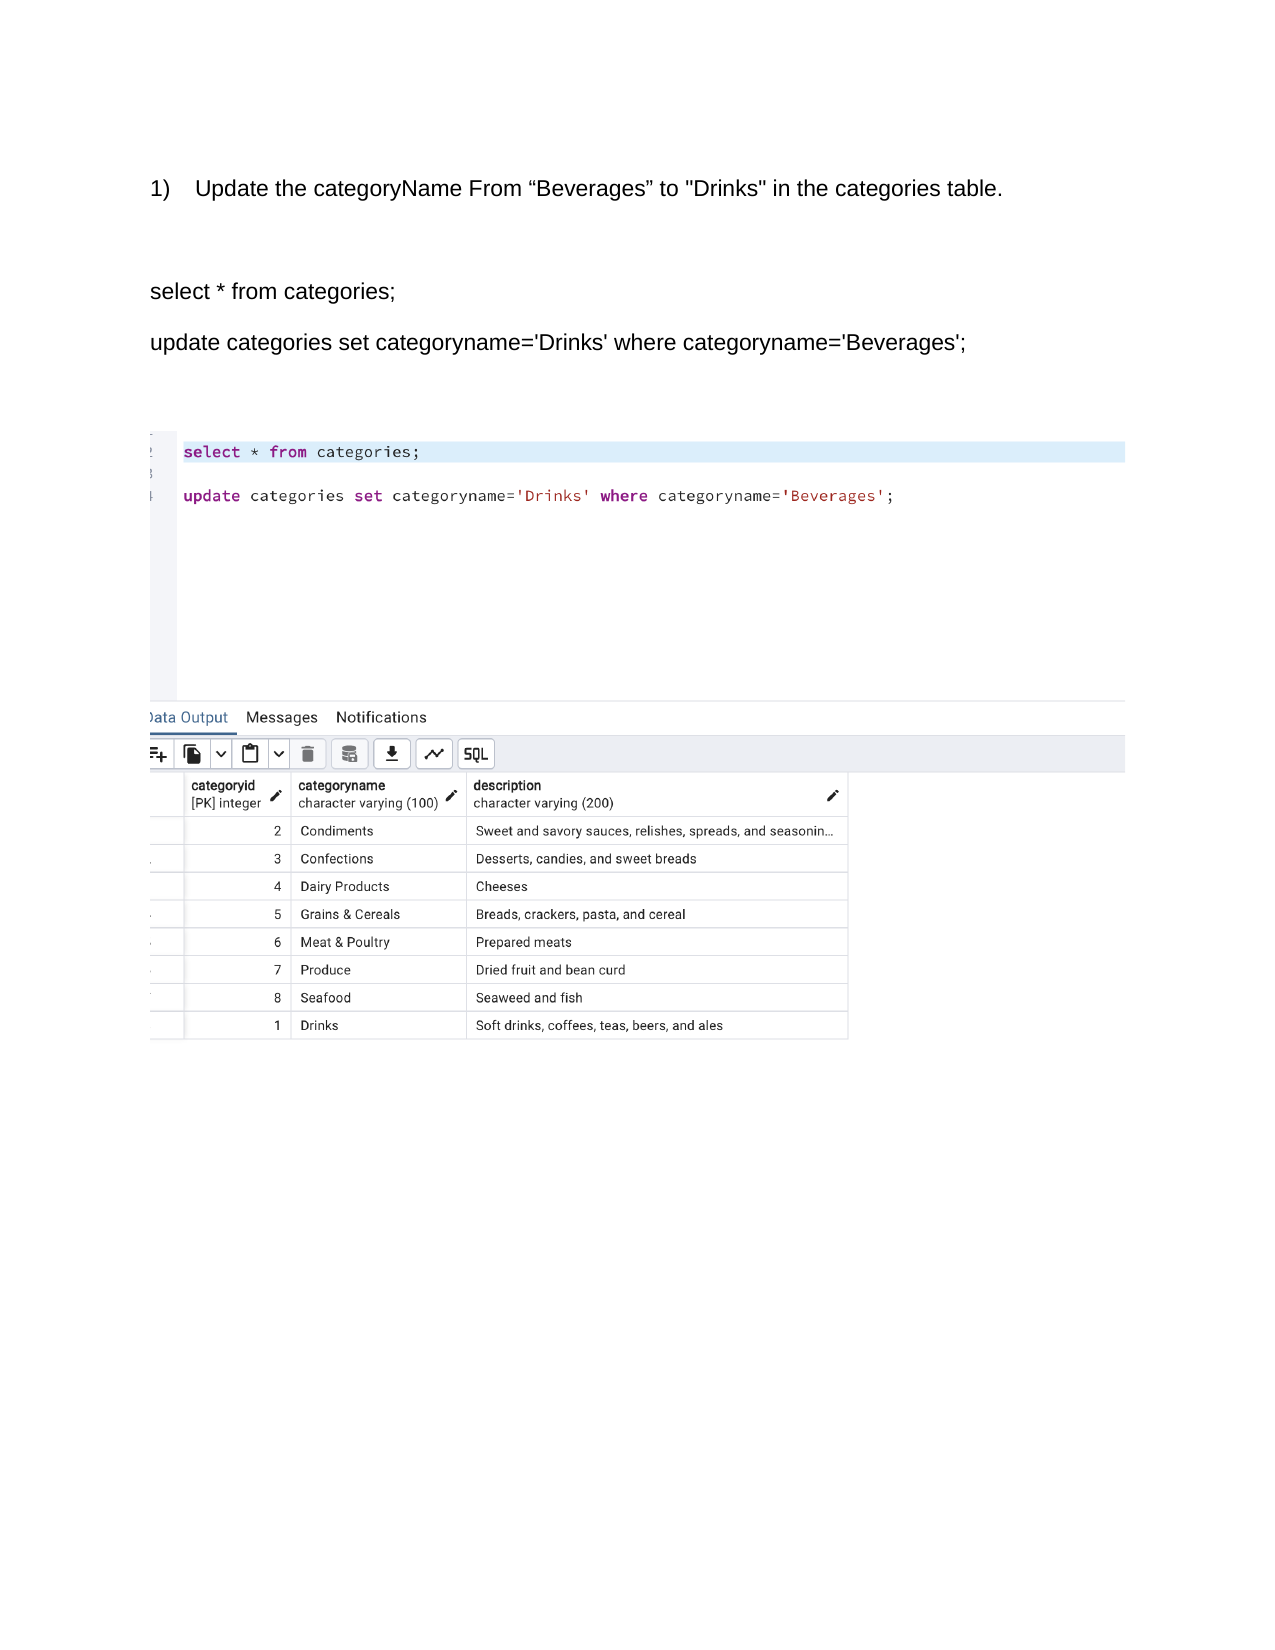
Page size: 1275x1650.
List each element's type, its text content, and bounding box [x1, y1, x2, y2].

text update categories set categoryname='Drinks' where categoryname='Beverages'; [150, 329, 1125, 355]
text 1) Update the categoryName From “Beverages” to "Drinks" in the categories table. [150, 175, 1125, 201]
text select * from categories; [150, 278, 1125, 304]
picture [150, 431, 1125, 1065]
